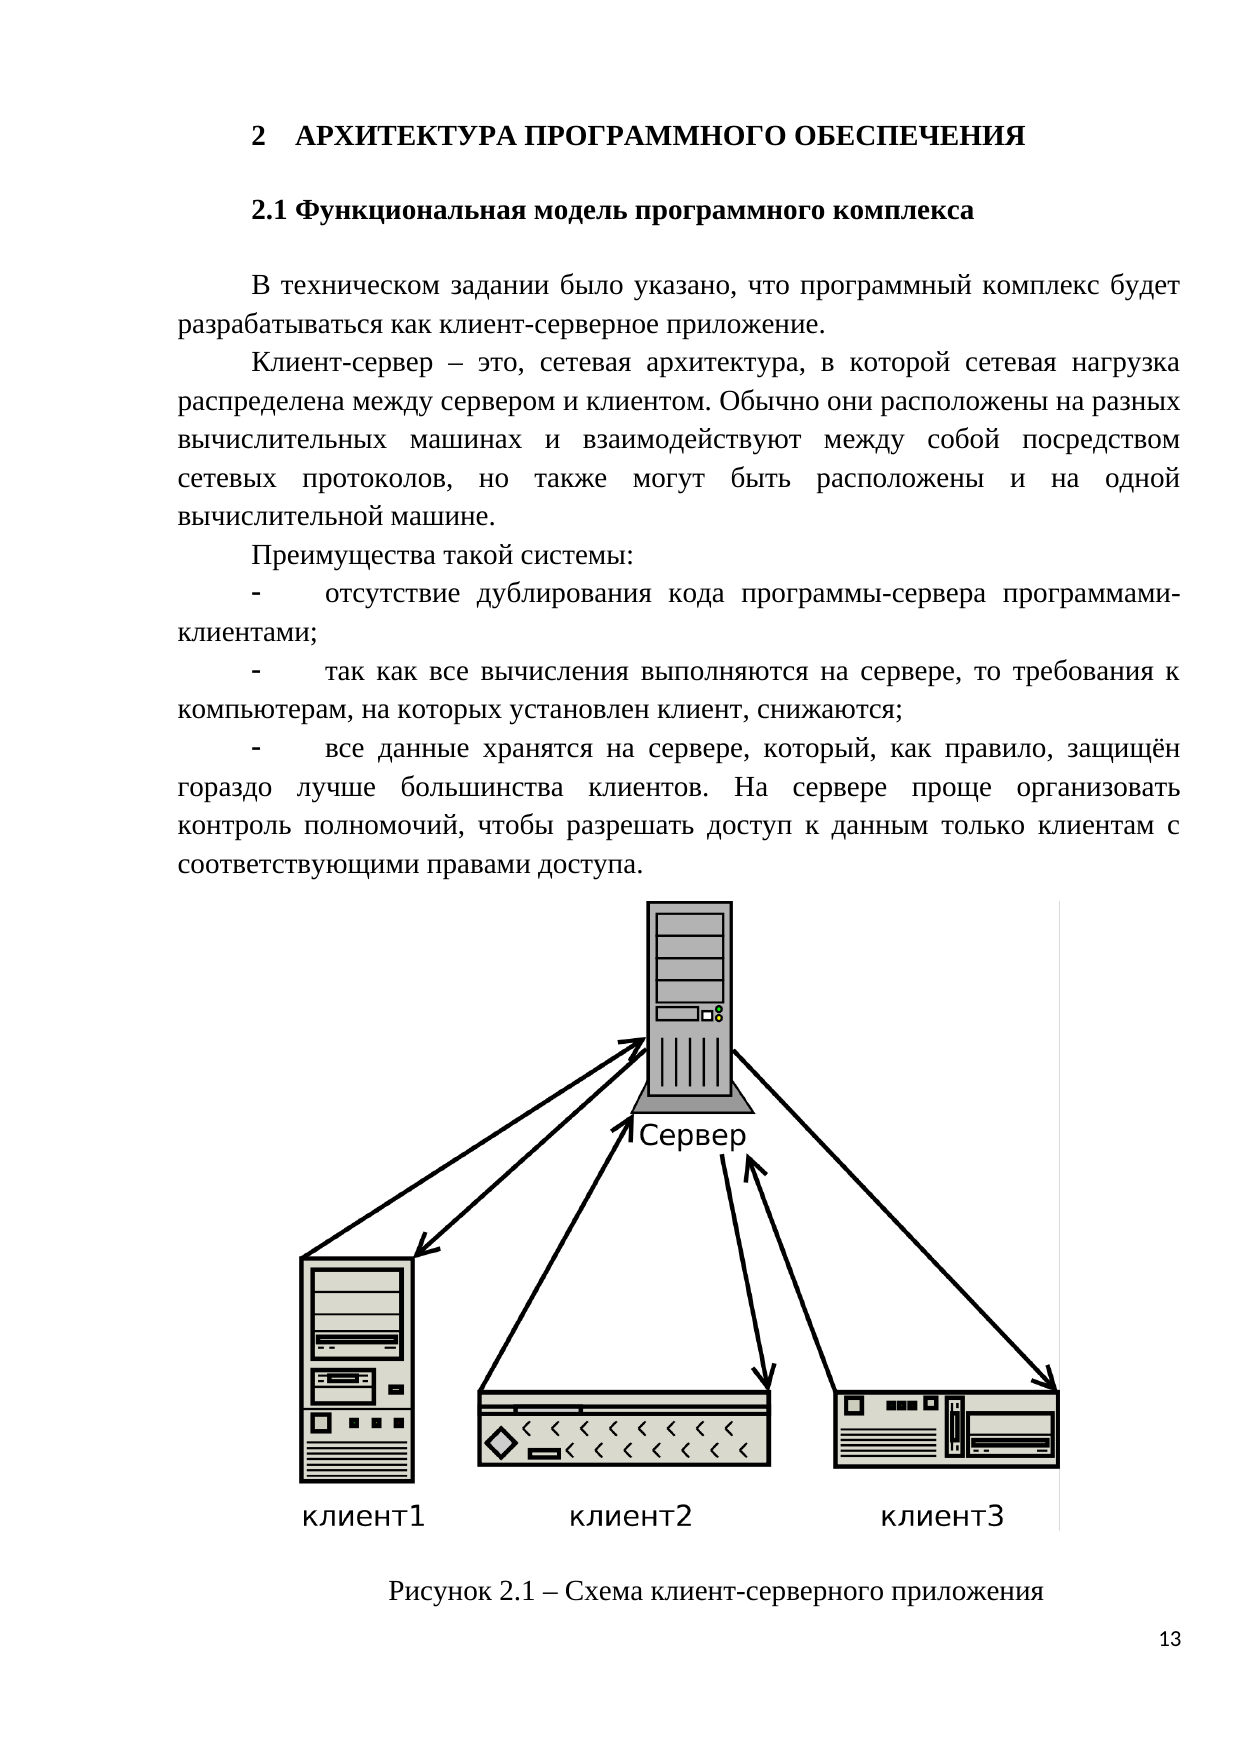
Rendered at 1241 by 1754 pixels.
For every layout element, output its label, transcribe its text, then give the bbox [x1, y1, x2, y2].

text Рисунок 2.1 – Схема клиент-серверного приложения [177, 1573, 1181, 1607]
text В техническом задании было указано, что программный комплекс будет разрабатываться как клиент-серверное приложение. [177, 267, 1181, 339]
list Архитектура программного обеспечения [251, 118, 1181, 152]
text Клиент-сервер – это, сетевая архитектура, в которой сетевая нагрузка распределена между сервером и клиентом. Обычно они расположены на разных вычислительных машинах и взаимодействуют между собой посредством сетевых протоколов, но также могут быть расположены и на одной вычислительной машине. [177, 344, 1181, 532]
list так как все вычисления выполняются на сервере, то требования к компьютерам, на которых установлен клиент, снижаются; [177, 653, 1181, 725]
picture [298, 901, 1060, 1531]
list отсутствие дублирования кода программы-сервера программами-клиентами; [177, 576, 1181, 648]
list Функциональная модель программного комплекса [251, 192, 1181, 225]
text Преимущества такой системы: [177, 537, 1181, 571]
list все данные хранятся на сервере, который, как правило, защищён гораздо лучше большинства клиентов. На сервере проще организовать контроль полномочий, чтобы разрешать доступ к данным только клиентам с соответствующими правами доступа. [177, 730, 1181, 879]
